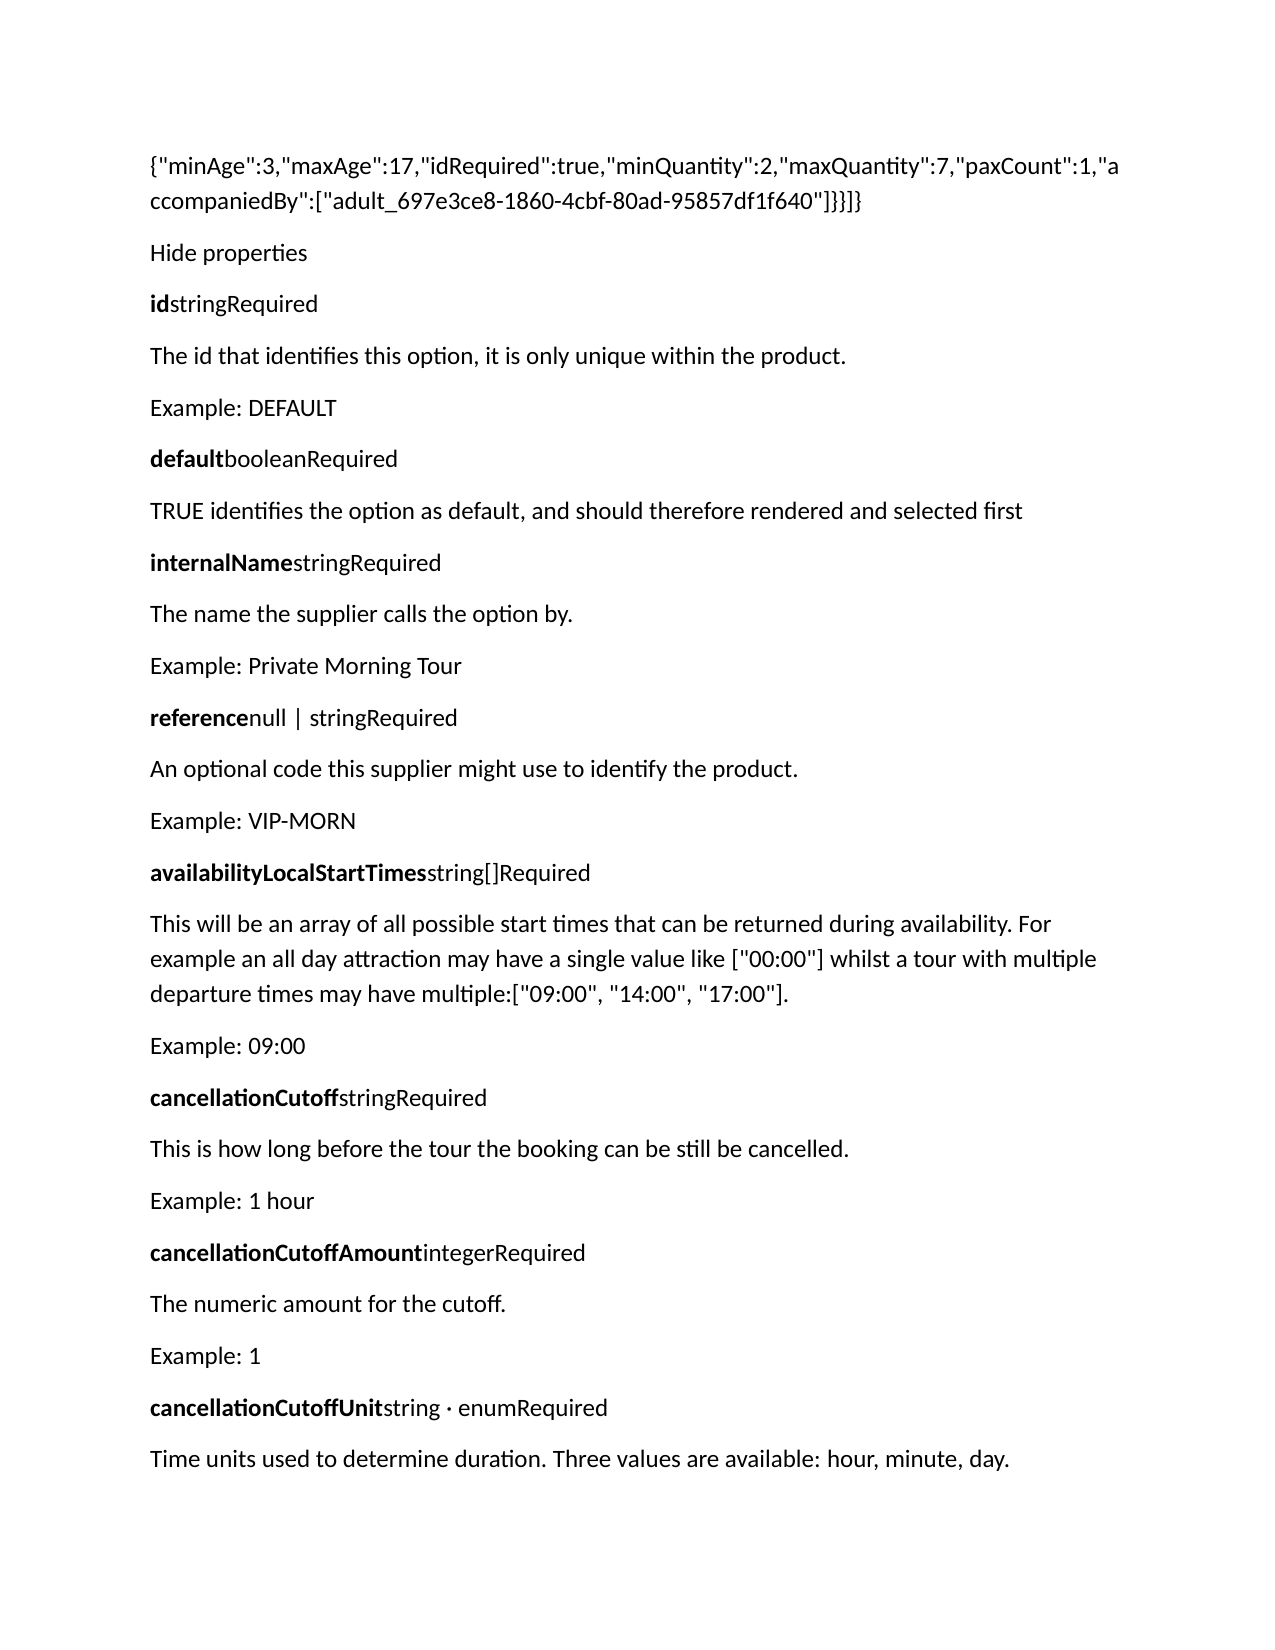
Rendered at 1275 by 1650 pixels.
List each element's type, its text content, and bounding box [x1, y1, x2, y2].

text availabilityLocalStartTimesstring[]Required [150, 857, 1125, 887]
text The name the supplier calls the option by. [150, 598, 1125, 629]
text The numeric amount for the cutoff. [150, 1288, 1125, 1319]
text Example: VIP-MORN [150, 805, 1125, 836]
text The id that identifies this option, it is only unique within the product. [150, 340, 1125, 371]
text An optional code this supplier might use to identify the product. [150, 753, 1125, 784]
text TRUE identifies the option as default, and should therefore rendered and selected first [150, 495, 1125, 526]
text Example: 1 hour [150, 1185, 1125, 1216]
text Example: 1 [150, 1340, 1125, 1371]
text Time units used to determine duration. Three values are available: hour, minute, day. [150, 1443, 1125, 1474]
text cancellationCutoffstringRequired [150, 1082, 1125, 1112]
text This is how long before the tour the booking can be still be cancelled. [150, 1133, 1125, 1164]
text cancellationCutoffAmountintegerRequired [150, 1237, 1125, 1267]
text internalNamestringRequired [150, 547, 1125, 577]
text Hide properties [150, 237, 1125, 267]
text Example: Private Morning Tour [150, 650, 1125, 681]
text defaultbooleanRequired [150, 443, 1125, 474]
text Example: DEFAULT [150, 392, 1125, 422]
text idstringRequired [150, 288, 1125, 319]
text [150, 150, 1125, 216]
text This will be an array of all possible start times that can be returned during availability. For example an all day attraction may have a single value like ["00:00"] whilst a tour with multiple departure times may have multiple:["09:00", "14:00", "17:00"]. [150, 908, 1125, 1009]
text cancellationCutoffUnitstring · enumRequired [150, 1392, 1125, 1422]
text Example: 09:00 [150, 1030, 1125, 1061]
text referencenull | stringRequired [150, 702, 1125, 732]
